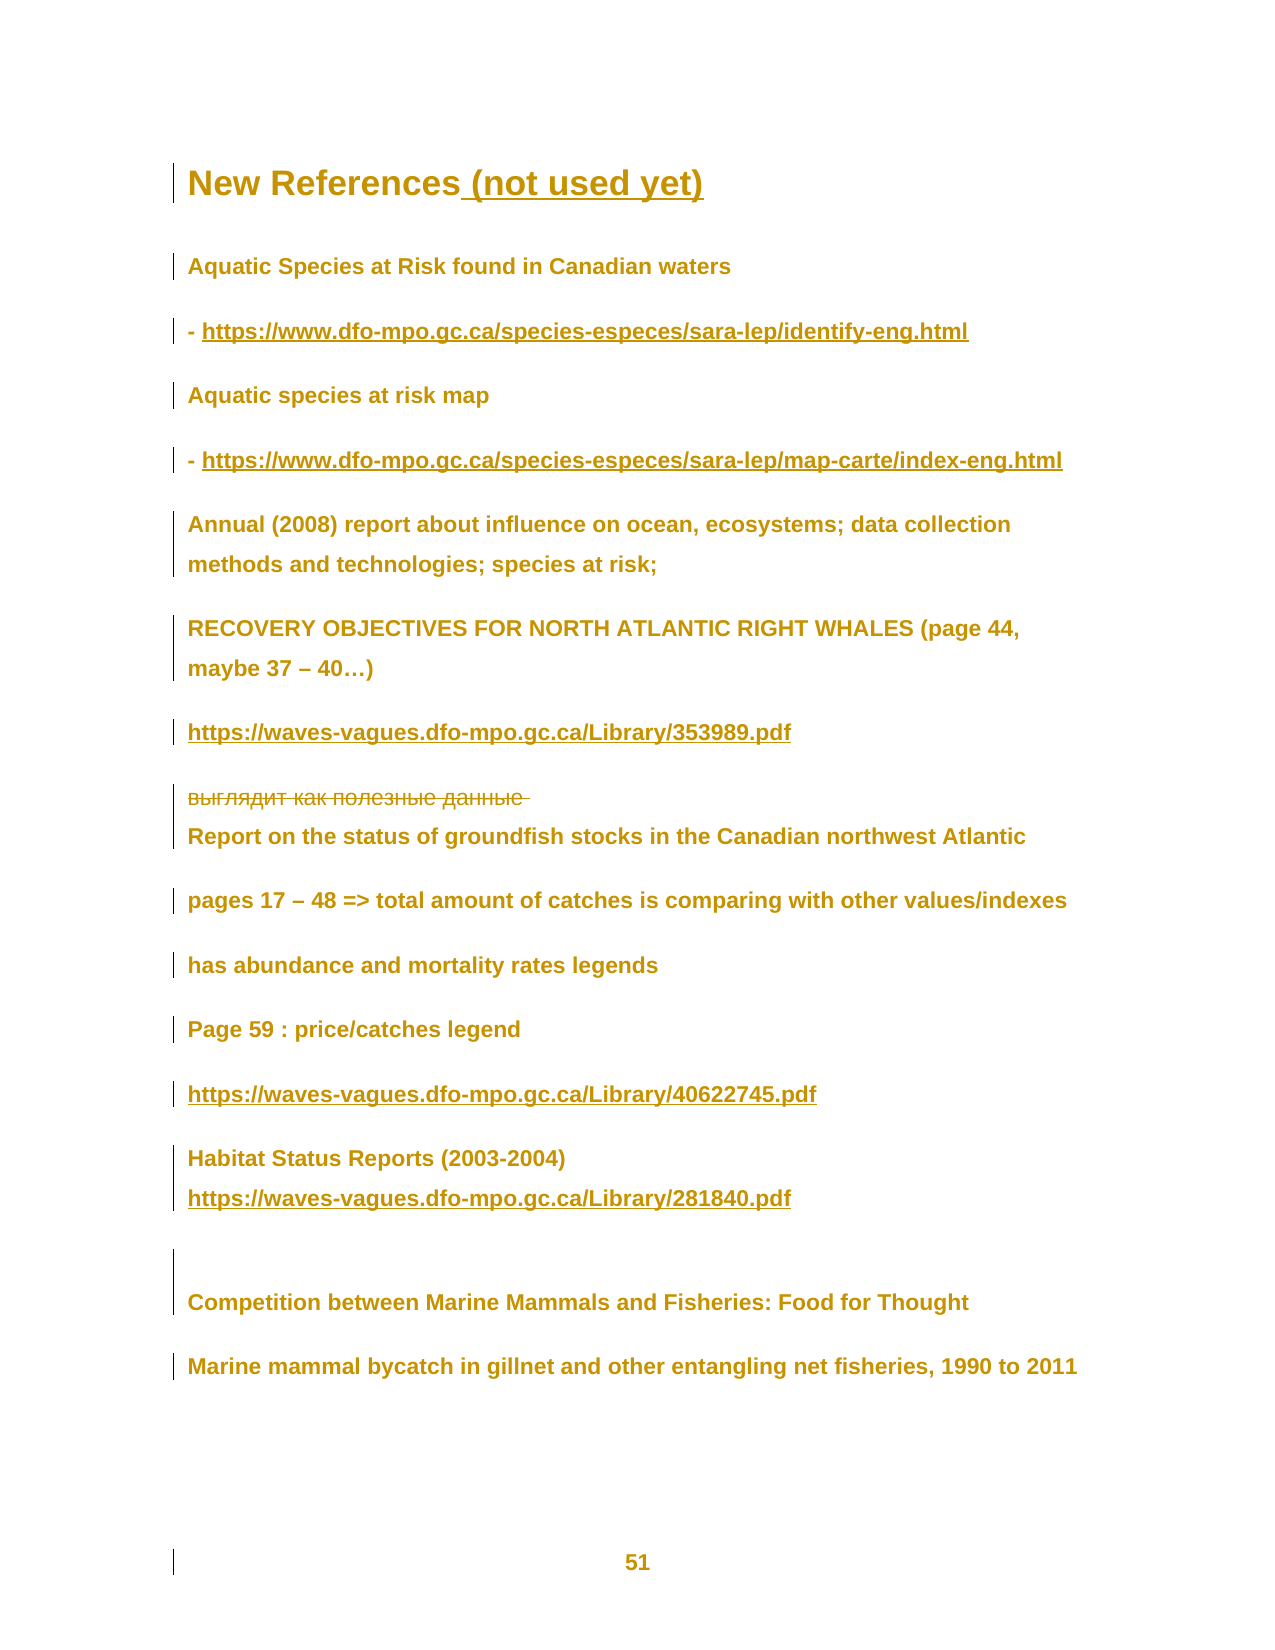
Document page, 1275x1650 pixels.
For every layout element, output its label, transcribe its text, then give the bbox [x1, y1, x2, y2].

text Competition between Marine Mammals and Fisheries: Food for Thought [187, 1249, 1087, 1315]
text RECOVERY OBJECTIVES FOR NORTH ATLANTIC RIGHT WHALES (page 44, maybe 37 – 40…) [187, 615, 1087, 681]
subtitle New References [187, 162, 1087, 203]
text https://waves-vagues.dfo-mpo.gc.ca/Library/353989.pdf [187, 719, 1087, 745]
text Habitat Status Reports (2003-2004) https://waves-vagues.dfo-mpo.gc.ca/Library/281840.pdf [187, 1145, 1087, 1211]
text Report on the status of groundfish stocks in the Canadian northwest Atlantic [187, 783, 1087, 849]
text has abundance and mortality rates legends [187, 952, 1087, 978]
text Aquatic Species at Risk found in Canadian waters [187, 253, 1087, 279]
text - https://www.dfo-mpo.gc.ca/species-especes/sara-lep/map-carte/index-eng.html [187, 447, 1087, 473]
text https://waves-vagues.dfo-mpo.gc.ca/Library/40622745.pdf [187, 1081, 1087, 1107]
text Annual (2008) report about influence on ocean, ecosystems; data collection methods and technologies; species at risk; [187, 511, 1087, 577]
text - https://www.dfo-mpo.gc.ca/species-especes/sara-lep/identify-eng.html [187, 318, 1087, 344]
text pages 17 – 48 => total amount of catches is comparing with other values/indexes [187, 887, 1087, 914]
text Page 59 : price/catches legend [187, 1016, 1087, 1043]
text Aquatic species at risk map [187, 382, 1087, 408]
text Marine mammal bycatch in gillnet and other entangling net fisheries, 1990 to 2011 [187, 1353, 1087, 1380]
